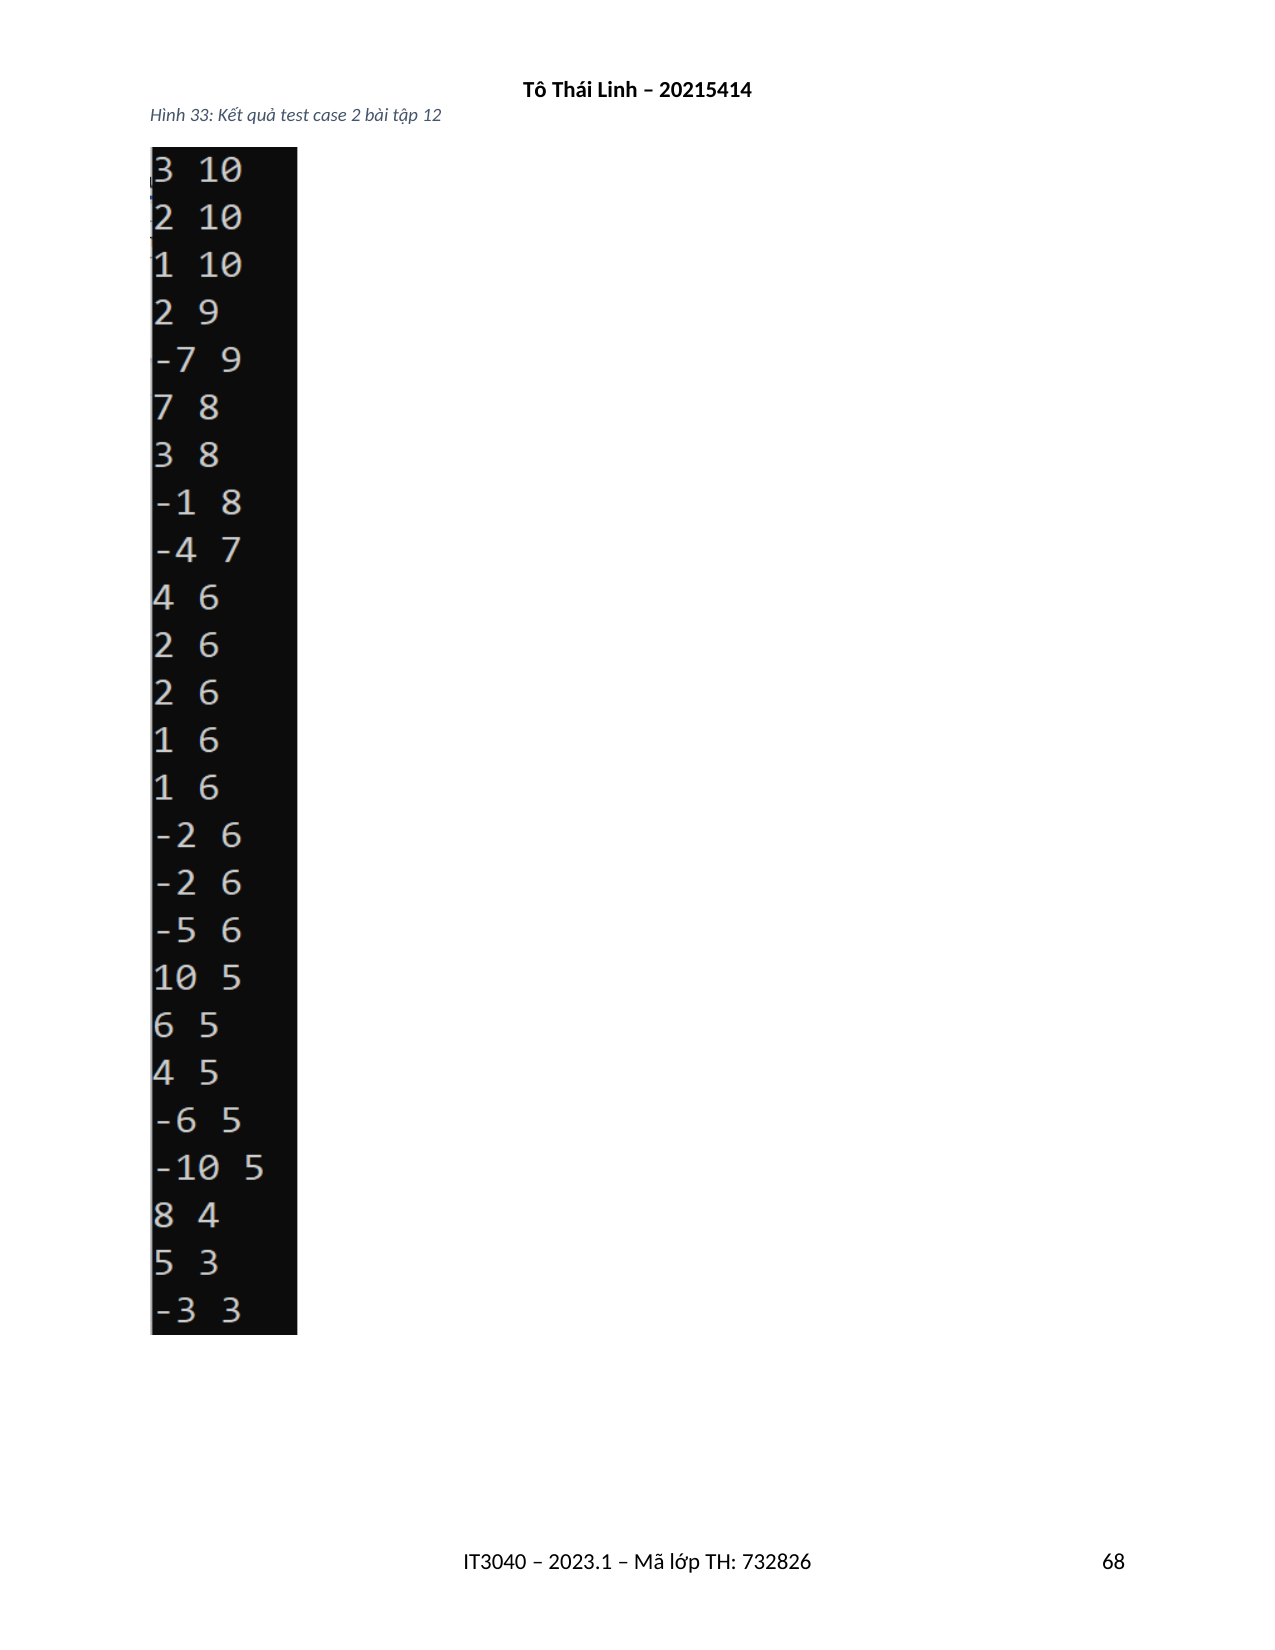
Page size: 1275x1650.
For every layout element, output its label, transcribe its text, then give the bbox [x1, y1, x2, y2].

picture [150, 147, 298, 1335]
